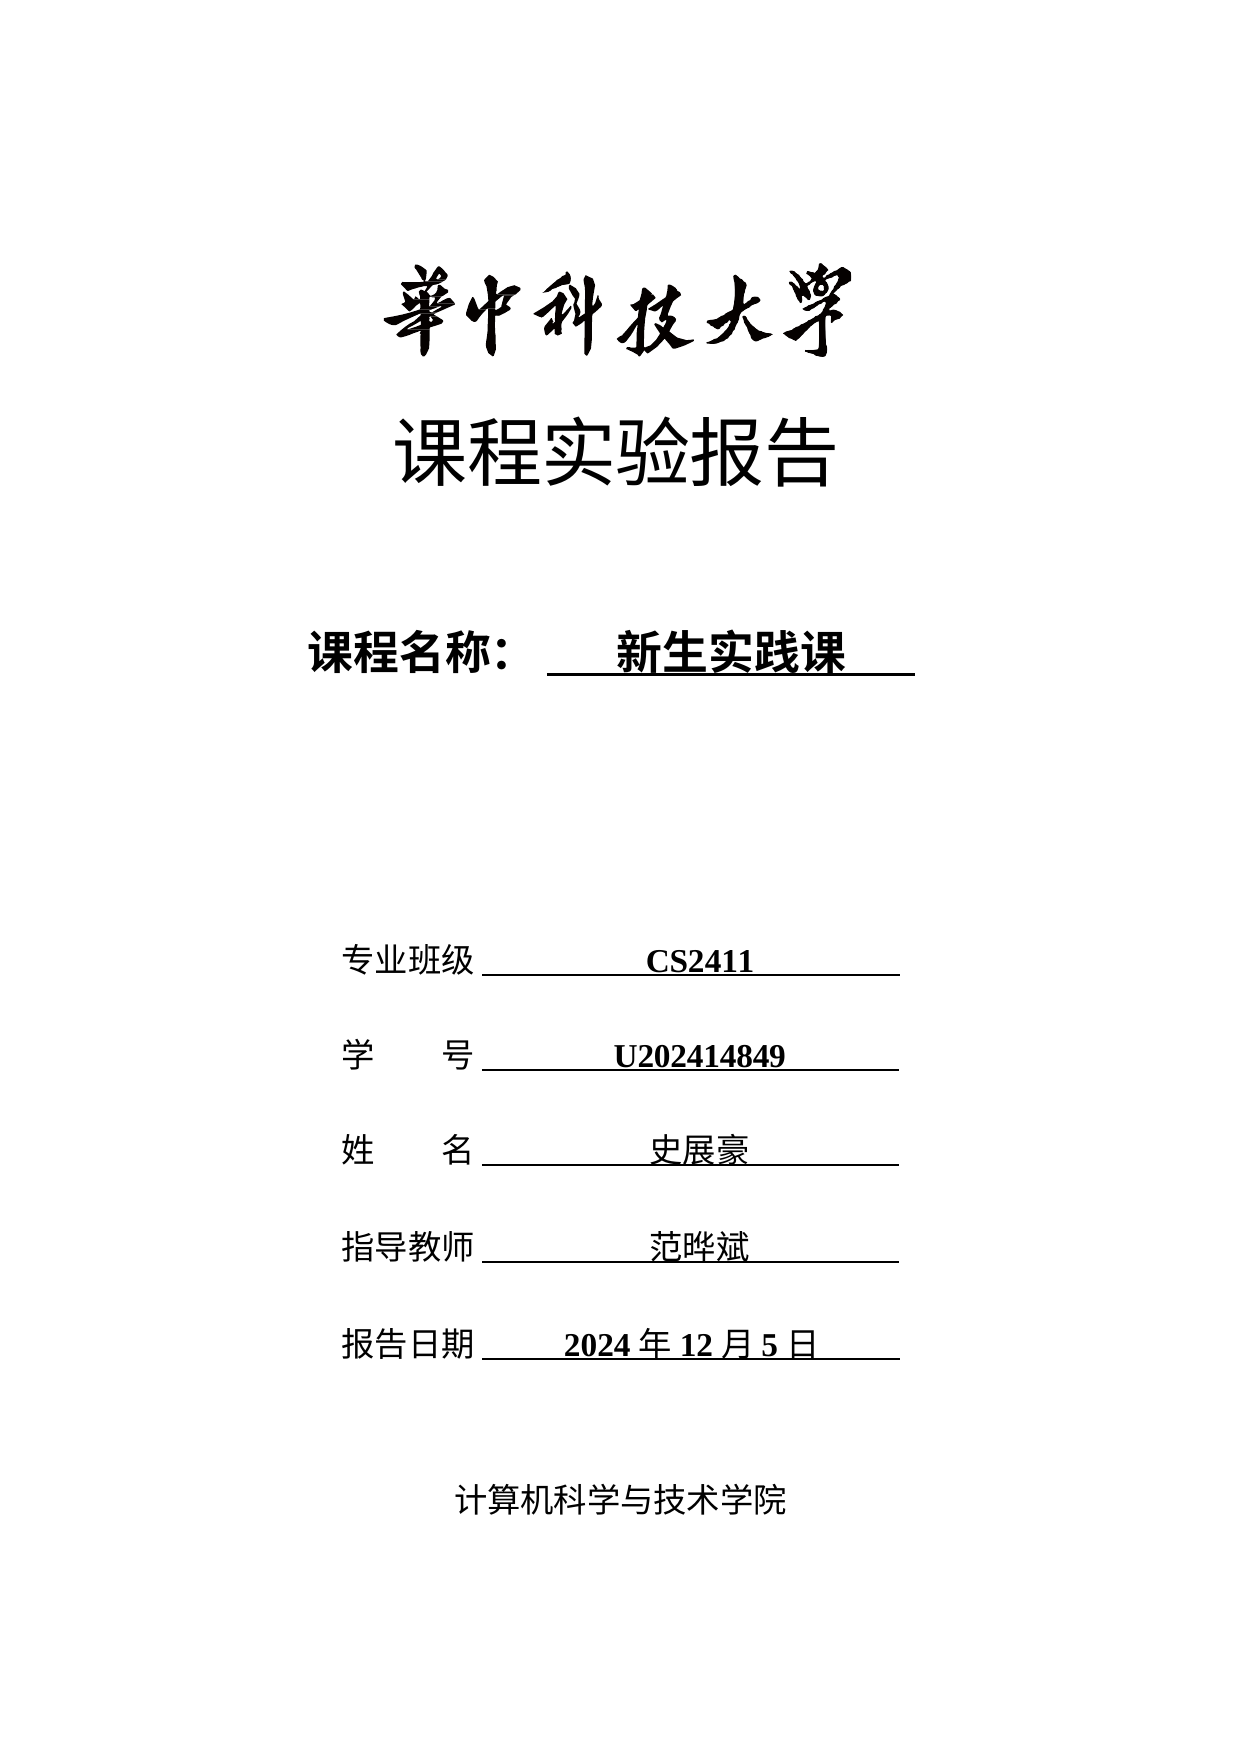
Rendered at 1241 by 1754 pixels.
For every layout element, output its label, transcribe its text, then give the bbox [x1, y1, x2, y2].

picture [706, 263, 852, 357]
text 报告日期 2024 年 12 月5 日 [175, 1318, 1065, 1366]
text 姓 名 史展豪 [175, 1124, 1065, 1172]
title 课 程 实 验 报 告 [175, 394, 1065, 502]
text 学 号 U202414849 [175, 1029, 1065, 1077]
text 课程名称： 新生实践课 [175, 616, 1047, 682]
text 专业班级 CS2411 [175, 934, 1065, 982]
text 计算机科学与技术学院 [175, 1474, 1065, 1522]
text 指导教师 范晔斌 [175, 1221, 1065, 1269]
picture [542, 271, 571, 293]
